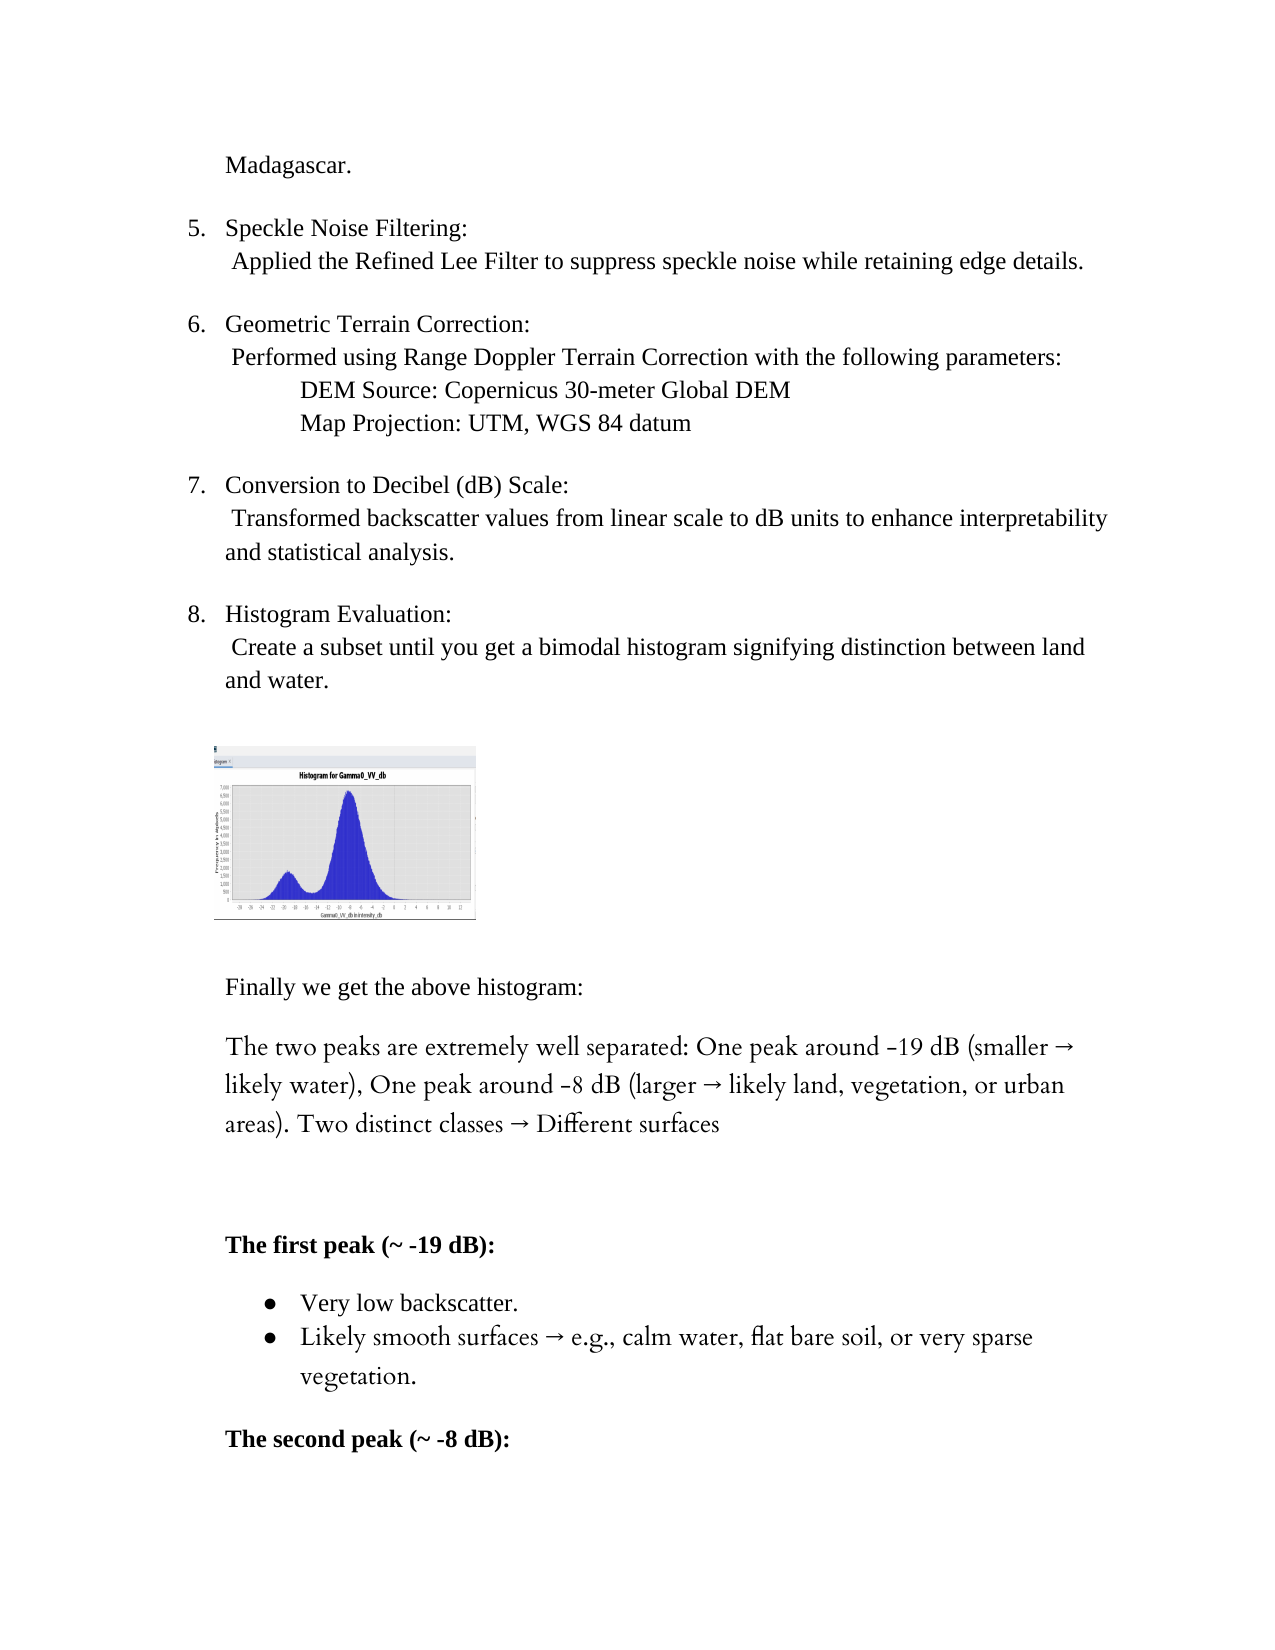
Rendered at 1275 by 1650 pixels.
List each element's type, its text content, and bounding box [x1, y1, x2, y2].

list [187, 150, 1125, 209]
list Conversion to Decibel (dB) Scale: Transformed backscatter values from linear scale to dB units to enhance interpretability and statistical analysis. [187, 471, 1125, 596]
list Speckle Noise Filtering: Applied the Refined Lee Filter to suppress speckle noise while retaining edge details. [187, 213, 1125, 305]
picture [214, 746, 476, 920]
text Finally we get the above histogram: [225, 723, 1125, 1001]
list Histogram Evaluation: Create a subset until you get a bimodal histogram signifying distinction between land and water. [187, 599, 1125, 694]
list Very low backscatter. [262, 1288, 1125, 1317]
list Geometric Terrain Correction: Performed using Range Doppler Terrain Correction with the following parameters: DEM Source: Copernicus 30-meter Global DEM Map Projection: UTM, WGS 84 datum [187, 309, 1125, 467]
list Likely smooth surfaces → e.g., calm water, flat bare soil, or very sparse vegetation. [262, 1321, 1125, 1394]
text The two peaks are extremely well separated: One peak around -19 dB (smaller → likely water), One peak around -8 dB (larger → likely land, vegetation, or urban areas). Two distinct classes → Different surfaces [225, 1030, 1125, 1142]
text The first peak (~ -19 dB): [225, 1230, 1125, 1259]
text The second peak (~ -8 dB): [225, 1424, 1125, 1452]
